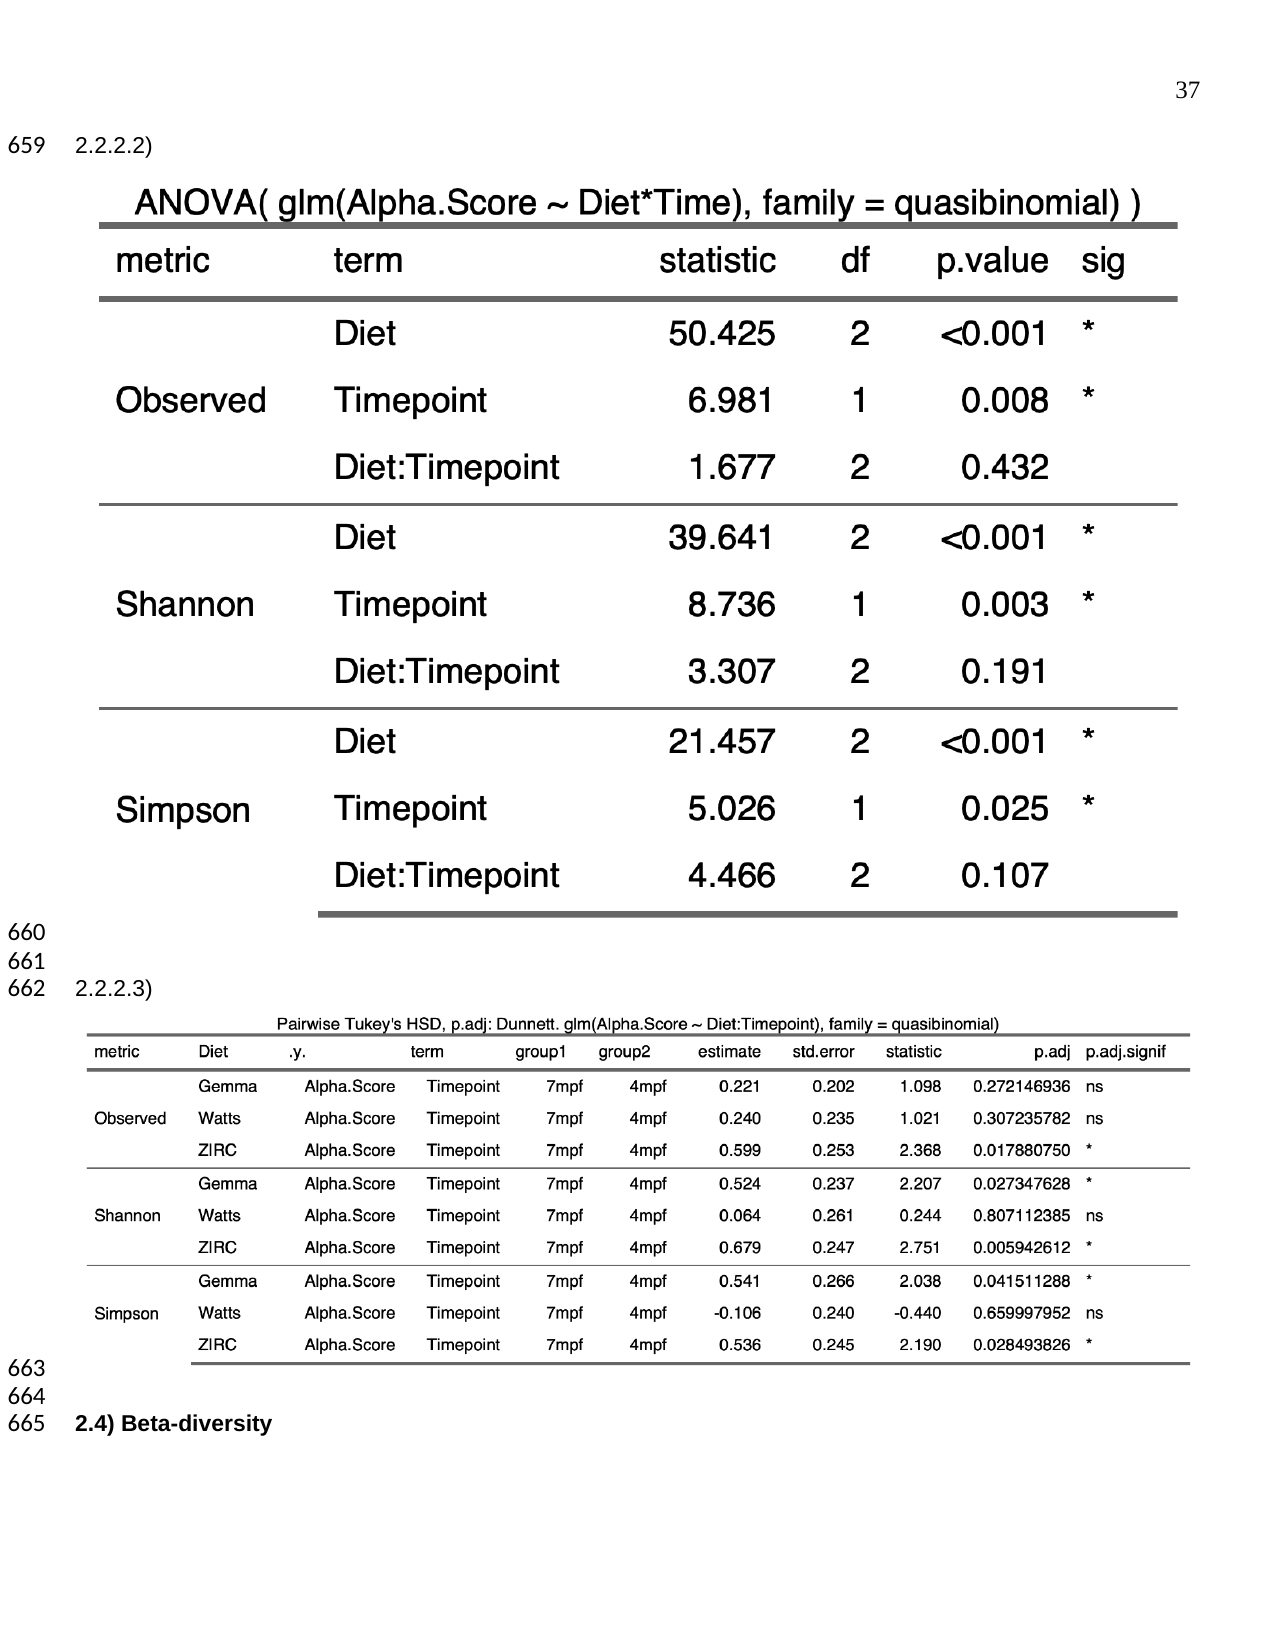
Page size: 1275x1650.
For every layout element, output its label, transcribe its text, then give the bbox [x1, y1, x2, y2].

text 2.4) Beta-diversity [75, 1410, 1200, 1437]
text 2.2.2.3) [75, 975, 1200, 1005]
picture [75, 163, 1200, 941]
text 2.2.2.2) [75, 132, 1200, 163]
picture [75, 1005, 1200, 1376]
